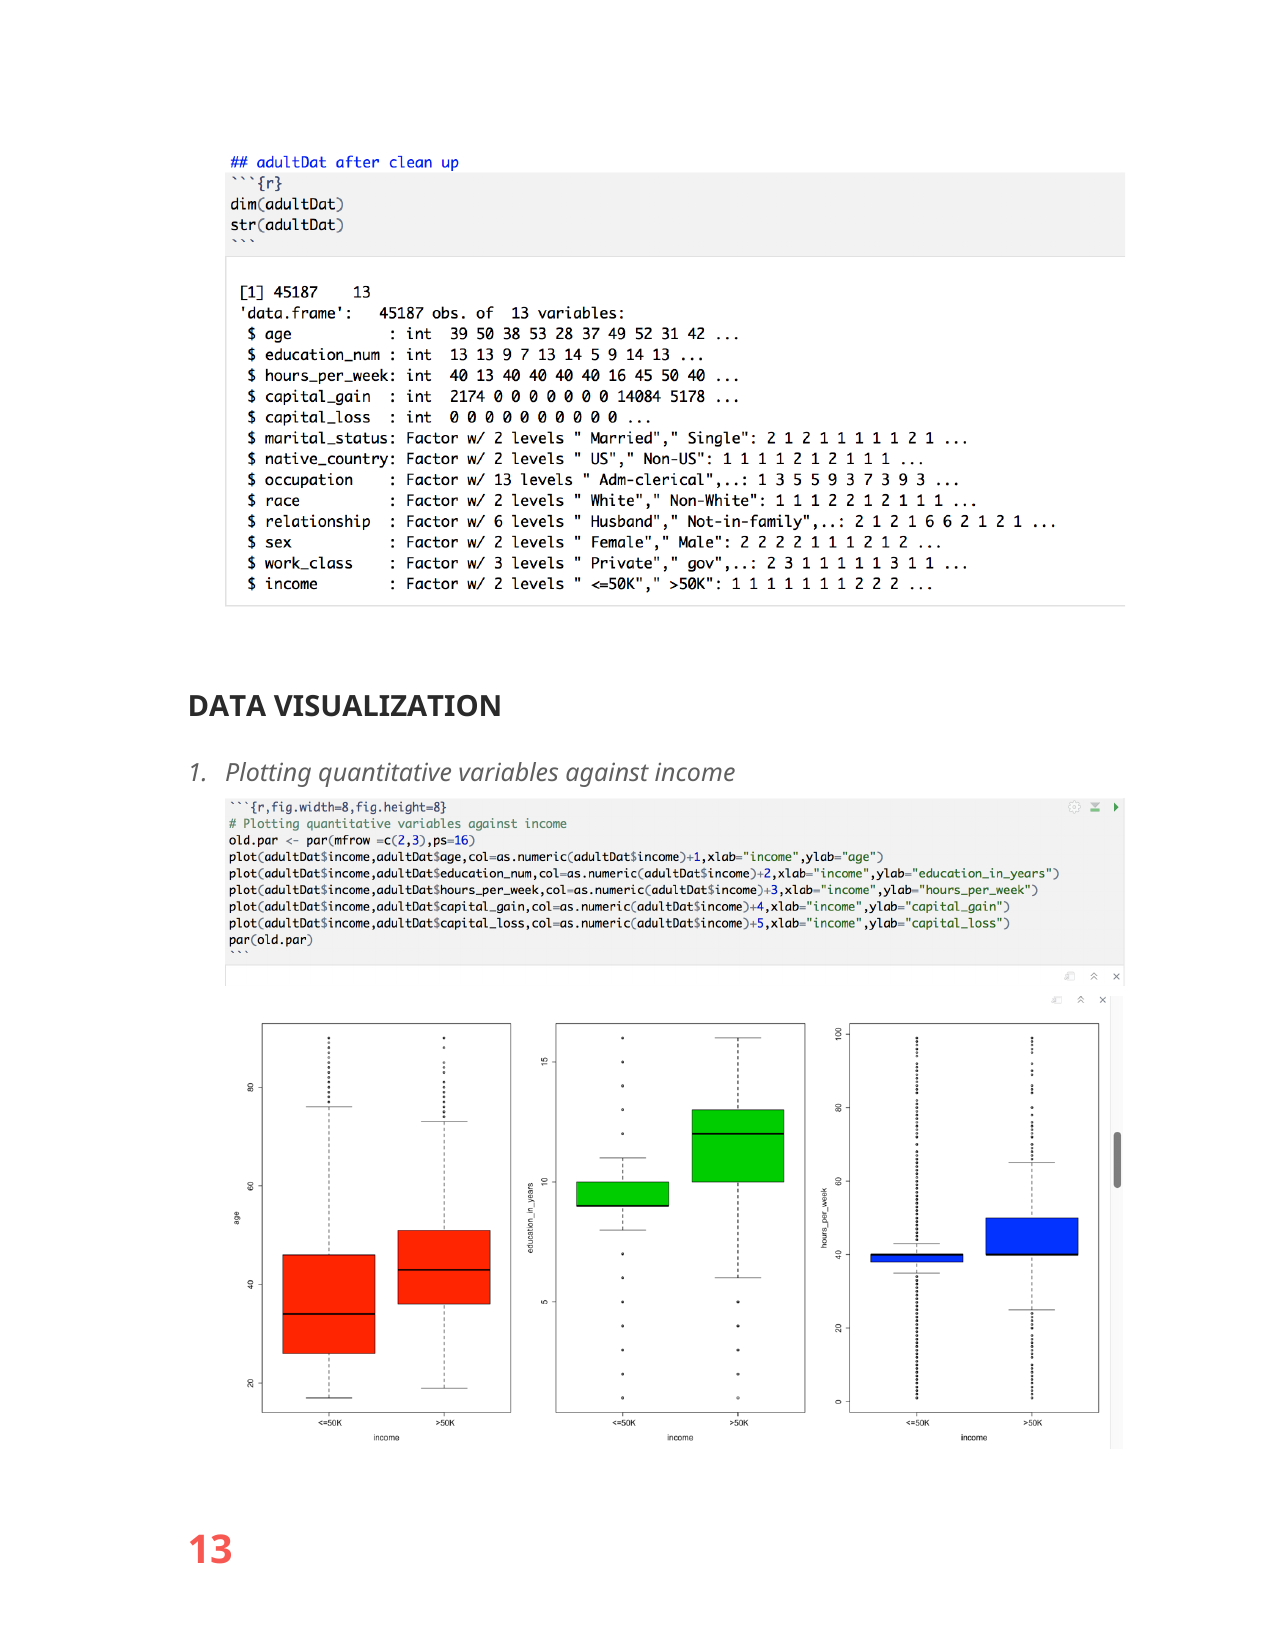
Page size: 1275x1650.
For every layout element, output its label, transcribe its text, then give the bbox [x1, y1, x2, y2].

subtitle Data Visualization [187, 685, 1087, 725]
list Plotting quantitative variables against income [187, 754, 1087, 788]
picture [225, 996, 1123, 1449]
picture [225, 798, 1125, 986]
picture [225, 150, 1125, 611]
